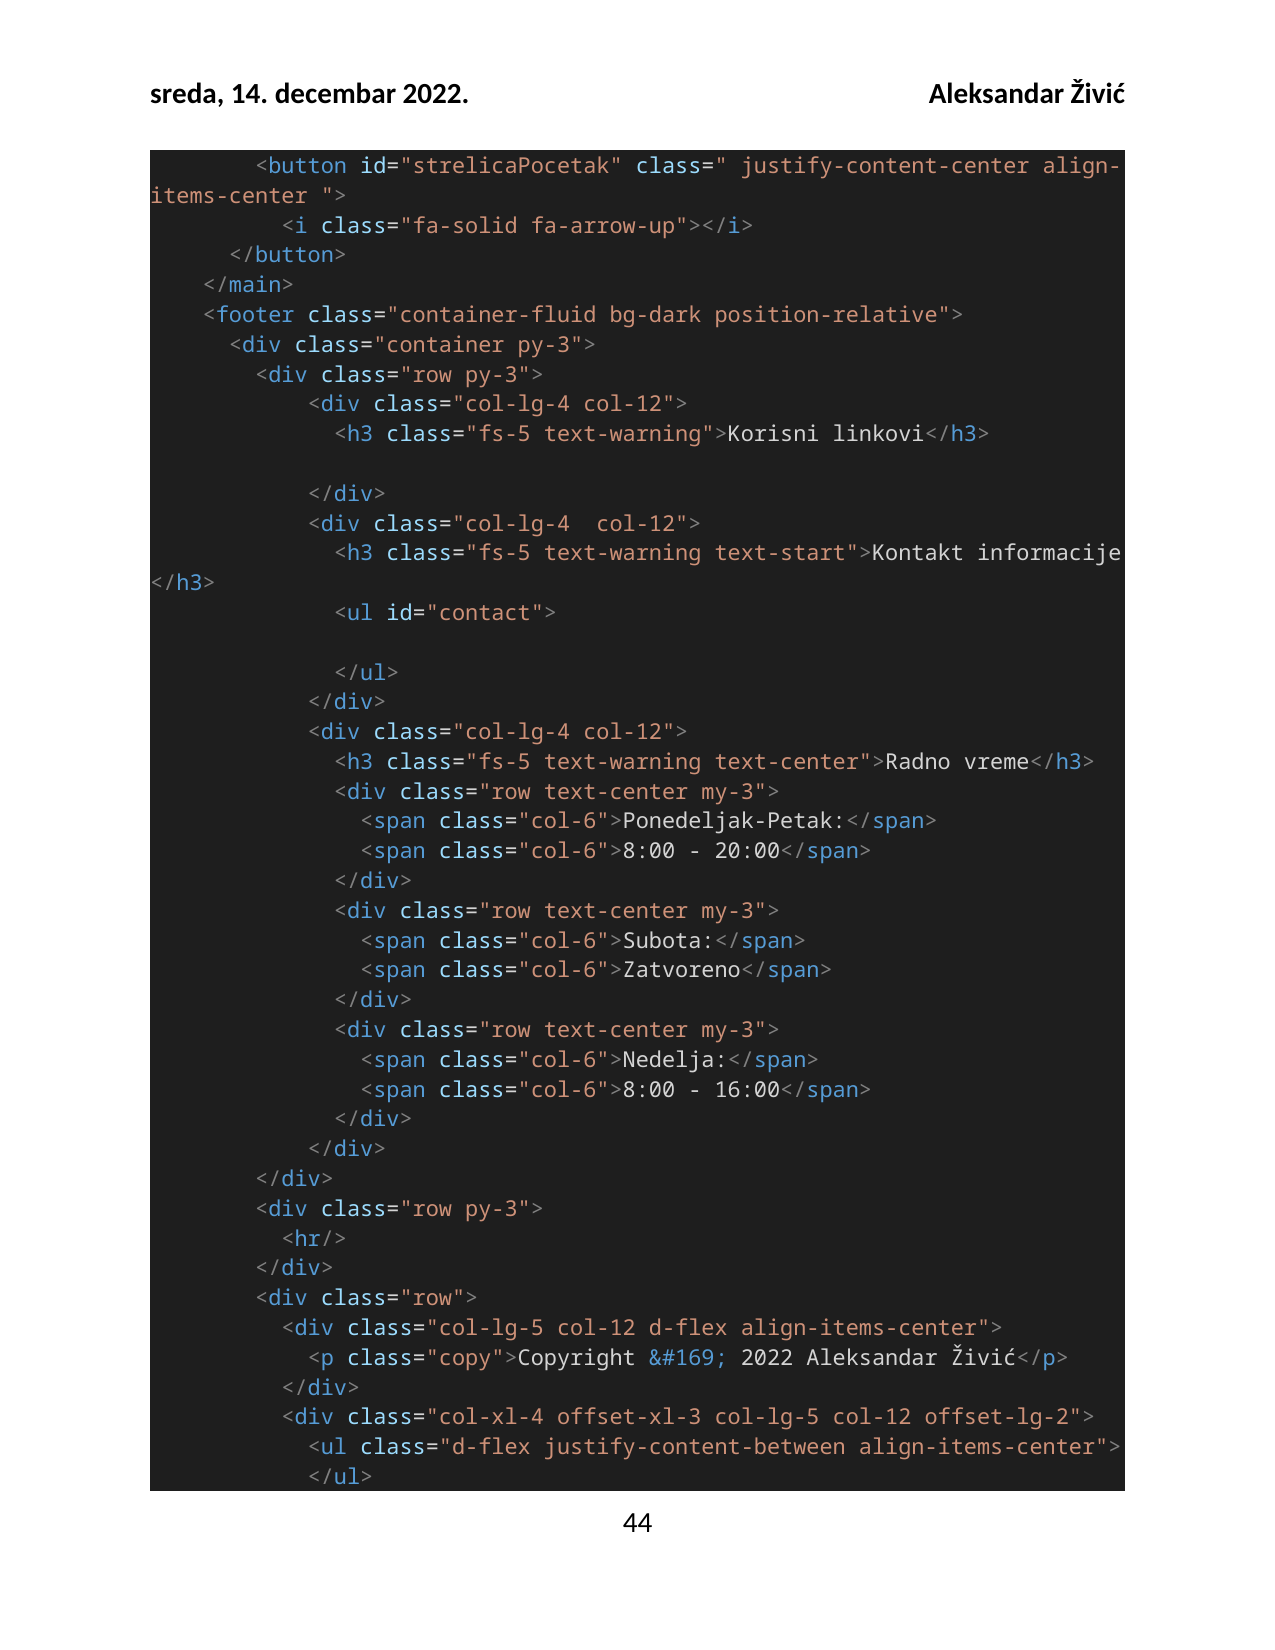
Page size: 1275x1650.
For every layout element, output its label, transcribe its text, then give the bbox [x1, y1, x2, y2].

text </div> [150, 984, 1125, 1014]
text </button> [150, 239, 1125, 269]
text <span class="col-6">Subota:</span> [150, 924, 1125, 954]
text <div class="row py-3"> [150, 358, 1125, 388]
text </div> [150, 1163, 1125, 1193]
text <span class="col-6">8:00 - 20:00</span> [150, 835, 1125, 865]
text </div> [150, 1252, 1125, 1282]
text <div class="row text-center my-3"> [150, 895, 1125, 924]
text </div> [150, 478, 1125, 507]
text </div> [150, 1371, 1125, 1401]
text <div class="col-lg-5 col-12 d-flex align-items-center"> [150, 1312, 1125, 1342]
text <ul id="contact"> [150, 597, 1125, 627]
text </div> [150, 686, 1125, 716]
text </ul> [150, 1461, 1125, 1491]
text <div class="col-lg-4 col-12"> [150, 507, 1125, 537]
text <p class="copy">Copyright &#169; 2022 Aleksandar Živić</p> [150, 1342, 1125, 1371]
text <ul class="d-flex justify-content-between align-items-center"> [150, 1431, 1125, 1461]
text </div> [150, 1133, 1125, 1163]
text <button id="strelicaPocetak" class=" justify-content-center align-items-center "> [150, 150, 1125, 209]
text </div> [150, 1103, 1125, 1133]
text </ul> [150, 656, 1125, 686]
text <i class="fa-solid fa-arrow-up"></i> [150, 209, 1125, 239]
text <div class="col-xl-4 offset-xl-3 col-lg-5 col-12 offset-lg-2"> [150, 1401, 1125, 1431]
text <h3 class="fs-5 text-warning text-start">Kontakt informacije </h3> [150, 537, 1125, 597]
text <span class="col-6">Nedelja:</span> [150, 1044, 1125, 1073]
text <footer class="container-fluid bg-dark position-relative"> [150, 299, 1125, 329]
text <hr/> [150, 1222, 1125, 1252]
text </main> [150, 269, 1125, 299]
text <span class="col-6">8:00 - 16:00</span> [150, 1073, 1125, 1103]
text <div class="row text-center my-3"> [150, 1014, 1125, 1044]
text <div class="row py-3"> [150, 1193, 1125, 1222]
text <span class="col-6">Zatvoreno</span> [150, 954, 1125, 984]
text <h3 class="fs-5 text-warning text-center">Radno vreme</h3> [150, 746, 1125, 776]
text <div class="container py-3"> [150, 329, 1125, 358]
text </div> [150, 865, 1125, 895]
text <div class="col-lg-4 col-12"> [150, 388, 1125, 418]
text <div class="col-lg-4 col-12"> [150, 716, 1125, 746]
text <span class="col-6">Ponedeljak-Petak:</span> [150, 805, 1125, 835]
text <h3 class="fs-5 text-warning">Korisni linkovi</h3> [150, 418, 1125, 448]
text <div class="row text-center my-3"> [150, 776, 1125, 805]
text <div class="row"> [150, 1282, 1125, 1312]
